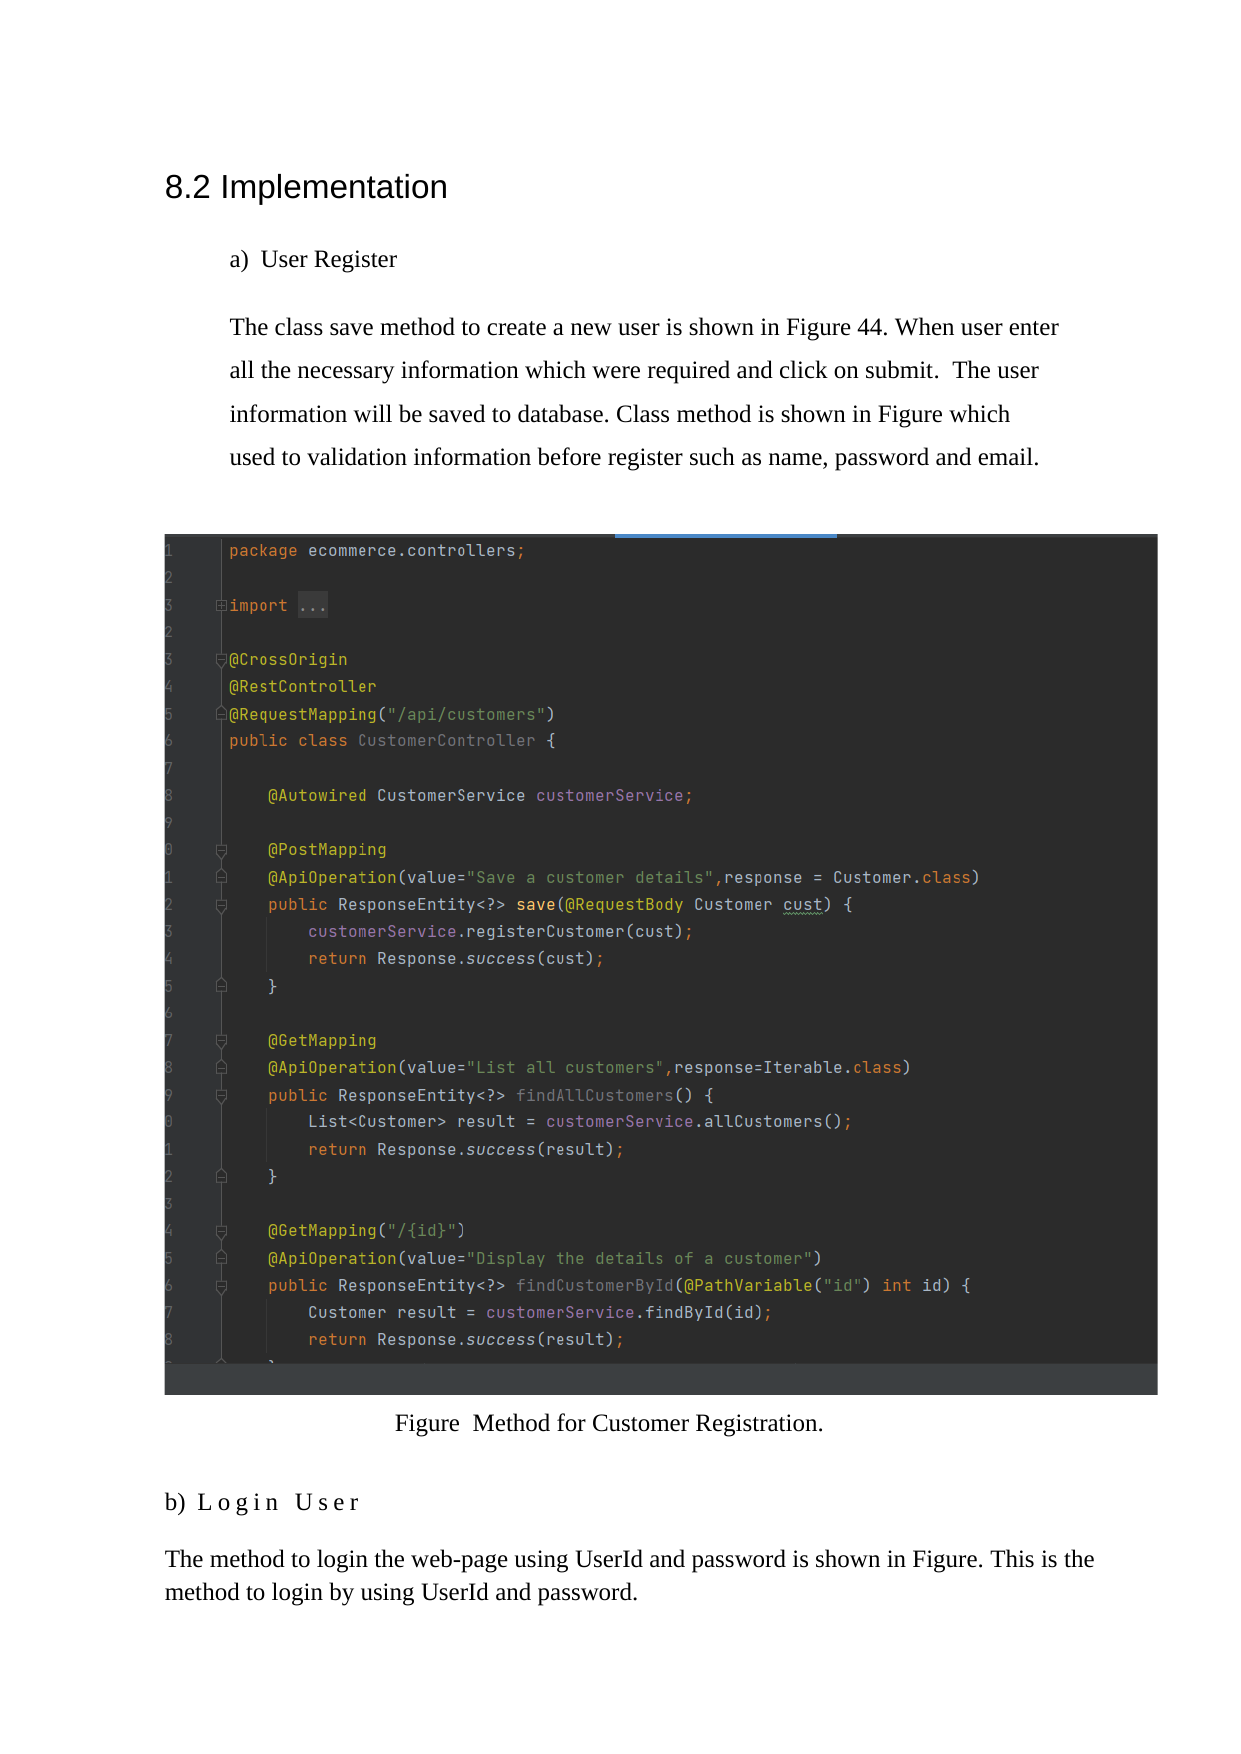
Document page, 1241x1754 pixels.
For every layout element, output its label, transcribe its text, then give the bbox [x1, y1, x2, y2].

text The class save method to create a new user is shown in Figure 44. When user enter all the necessary information which were required and click on submit. The user information will be saved to database. Class method is shown in Figure which used to validation information before register such as name, password and email. [229, 312, 1062, 471]
text b) Login User [164, 1487, 1159, 1515]
text a) User Register [229, 244, 1159, 273]
text The method to login the web-page using UserId and password is shown in Figure. This is the method to login by using UserId and password. [164, 1544, 1159, 1606]
text Figure Method for Customer Registration. [385, 1408, 1159, 1437]
picture [164, 534, 1158, 1395]
subtitle 8.2 Implementation [164, 167, 1159, 205]
